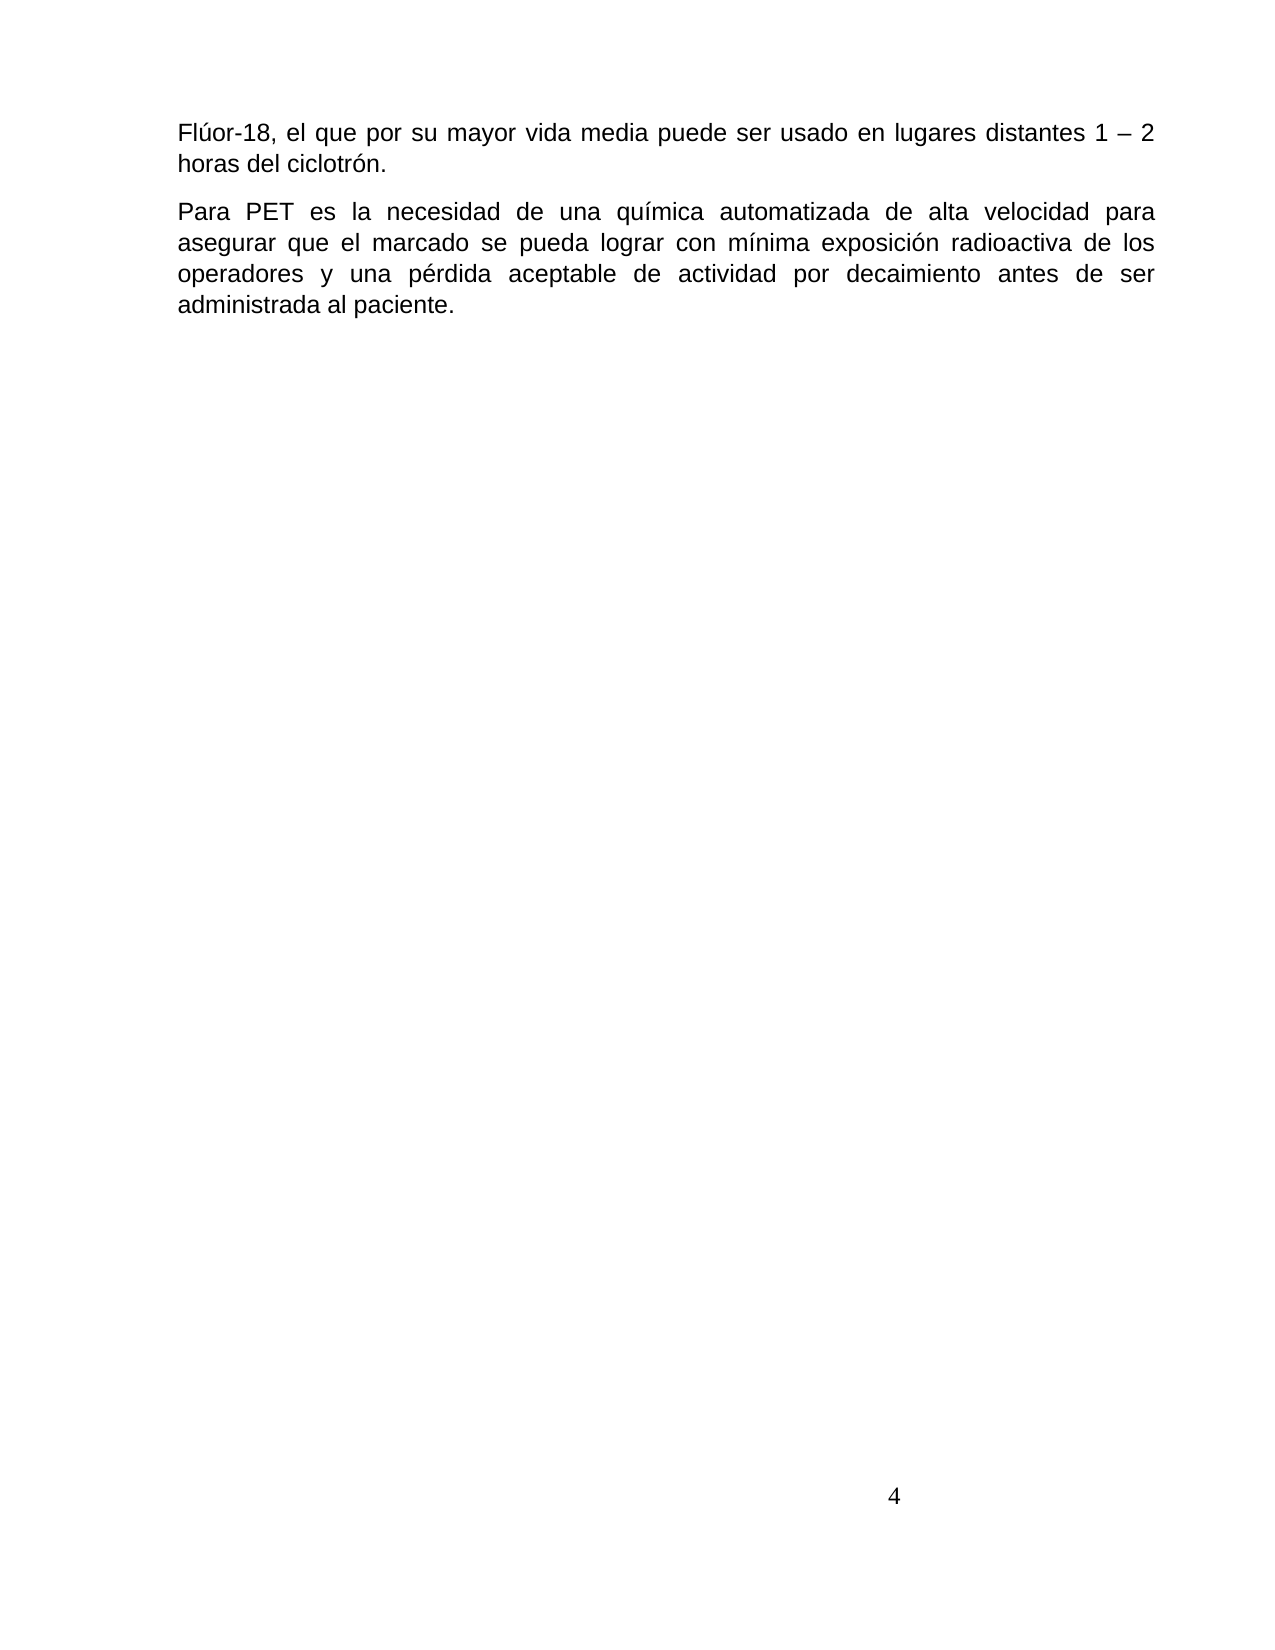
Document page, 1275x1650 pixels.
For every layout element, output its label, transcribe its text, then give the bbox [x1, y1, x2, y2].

text Para PET es la necesidad de una química automatizada de alta velocidad para asegurar que el marcado se pueda lograr con mínima exposición radioactiva de los operadores y una pérdida aceptable de actividad por decaimiento antes de ser administrada al paciente. [177, 197, 1157, 319]
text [177, 118, 1157, 178]
